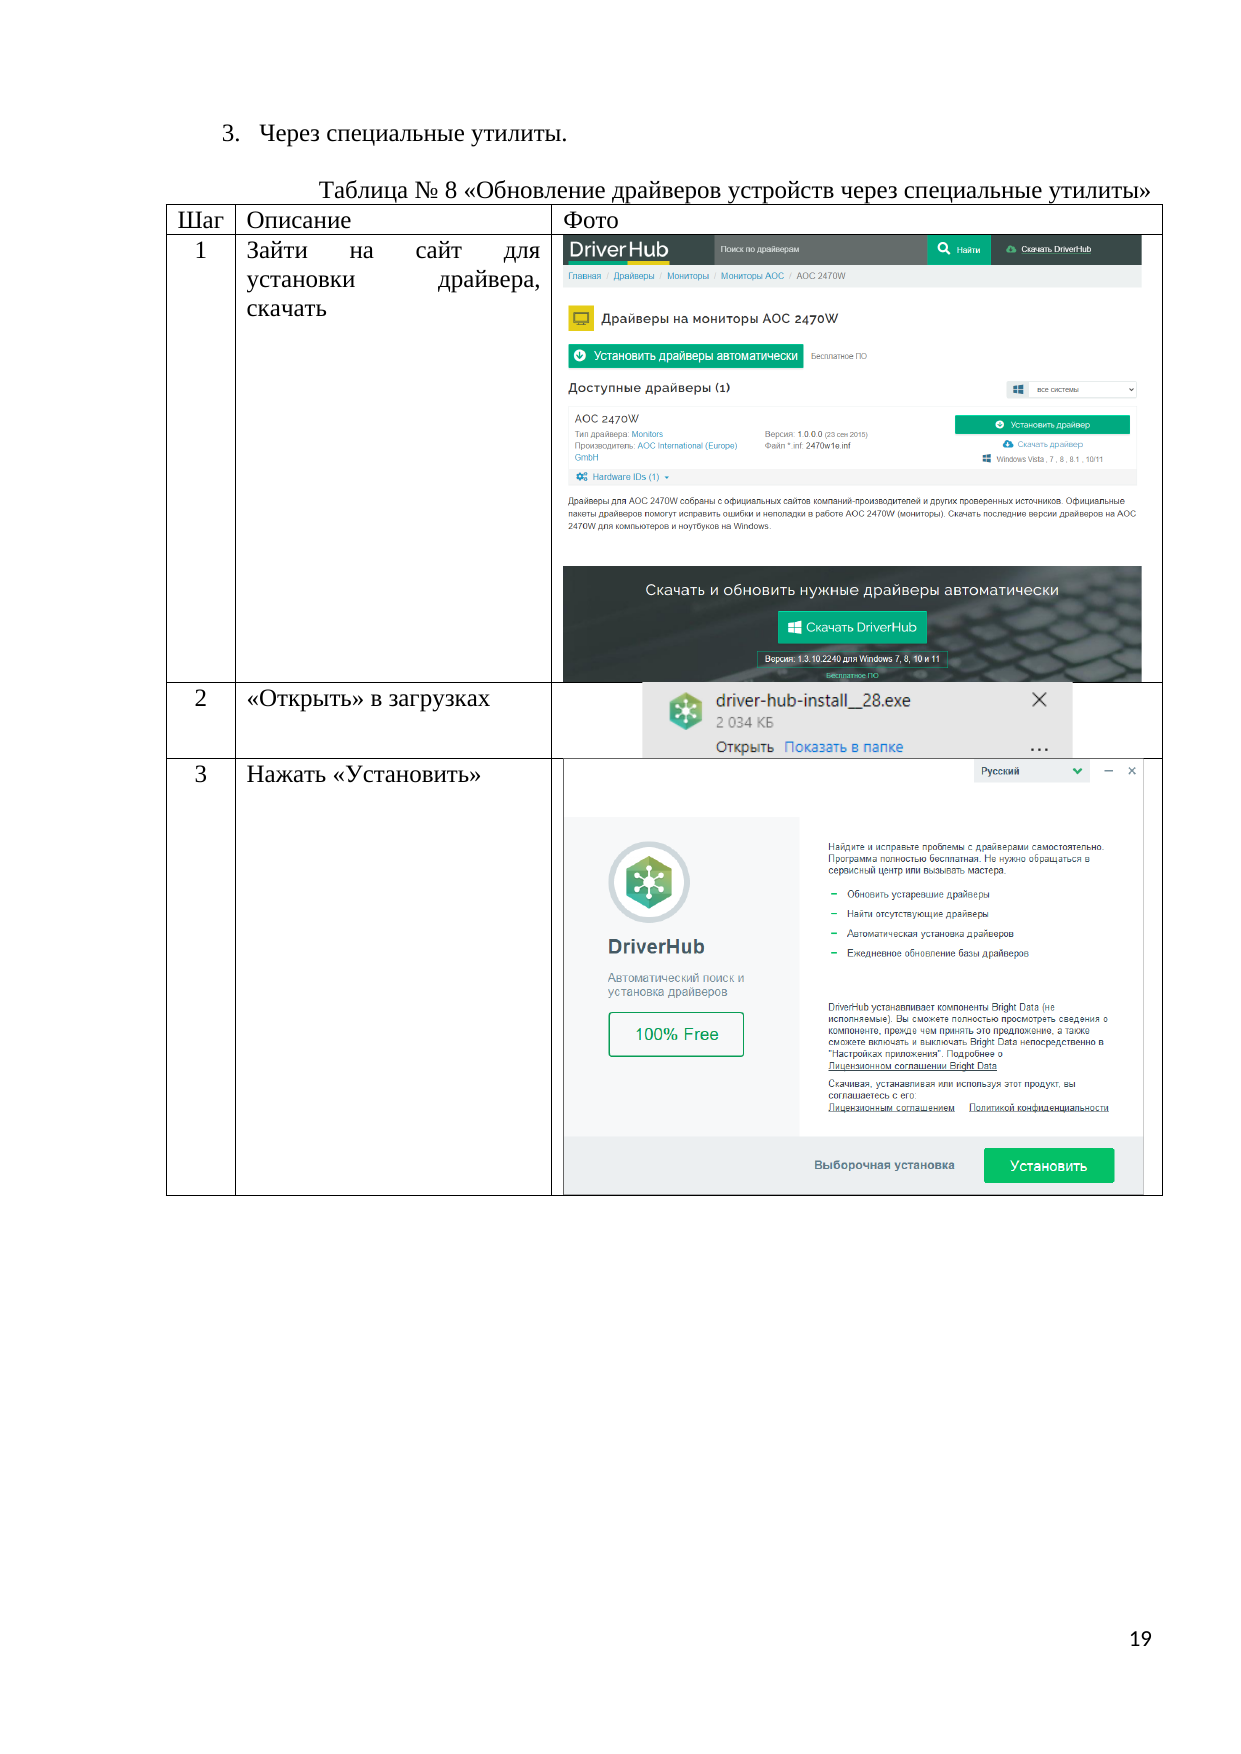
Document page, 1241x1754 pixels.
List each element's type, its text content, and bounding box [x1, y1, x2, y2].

table_cell Нажать «Установить» [236, 759, 551, 1194]
table_cell [552, 683, 642, 758]
table_header Шаг [167, 205, 235, 234]
table_header Описание [236, 205, 551, 234]
table_header Фото [552, 205, 1162, 234]
table_cell [1073, 683, 1162, 758]
list Через специальные утилиты. [222, 118, 1152, 147]
table_cell «Открыть» в загрузках [236, 683, 551, 758]
table_cell [552, 759, 563, 1194]
picture [563, 235, 1144, 1195]
table_cell Зайти на сайт для установки драйвера, скачать [236, 235, 551, 682]
table_cell [1142, 235, 1162, 682]
table_cell [1144, 759, 1162, 1194]
table_cell [552, 235, 563, 682]
text Таблица № 8 «Обновление драйверов устройств через специальные утилиты» [177, 176, 1152, 204]
table_cell 3 [167, 759, 235, 1194]
table_cell 2 [167, 683, 235, 758]
table_cell 1 [167, 235, 235, 682]
